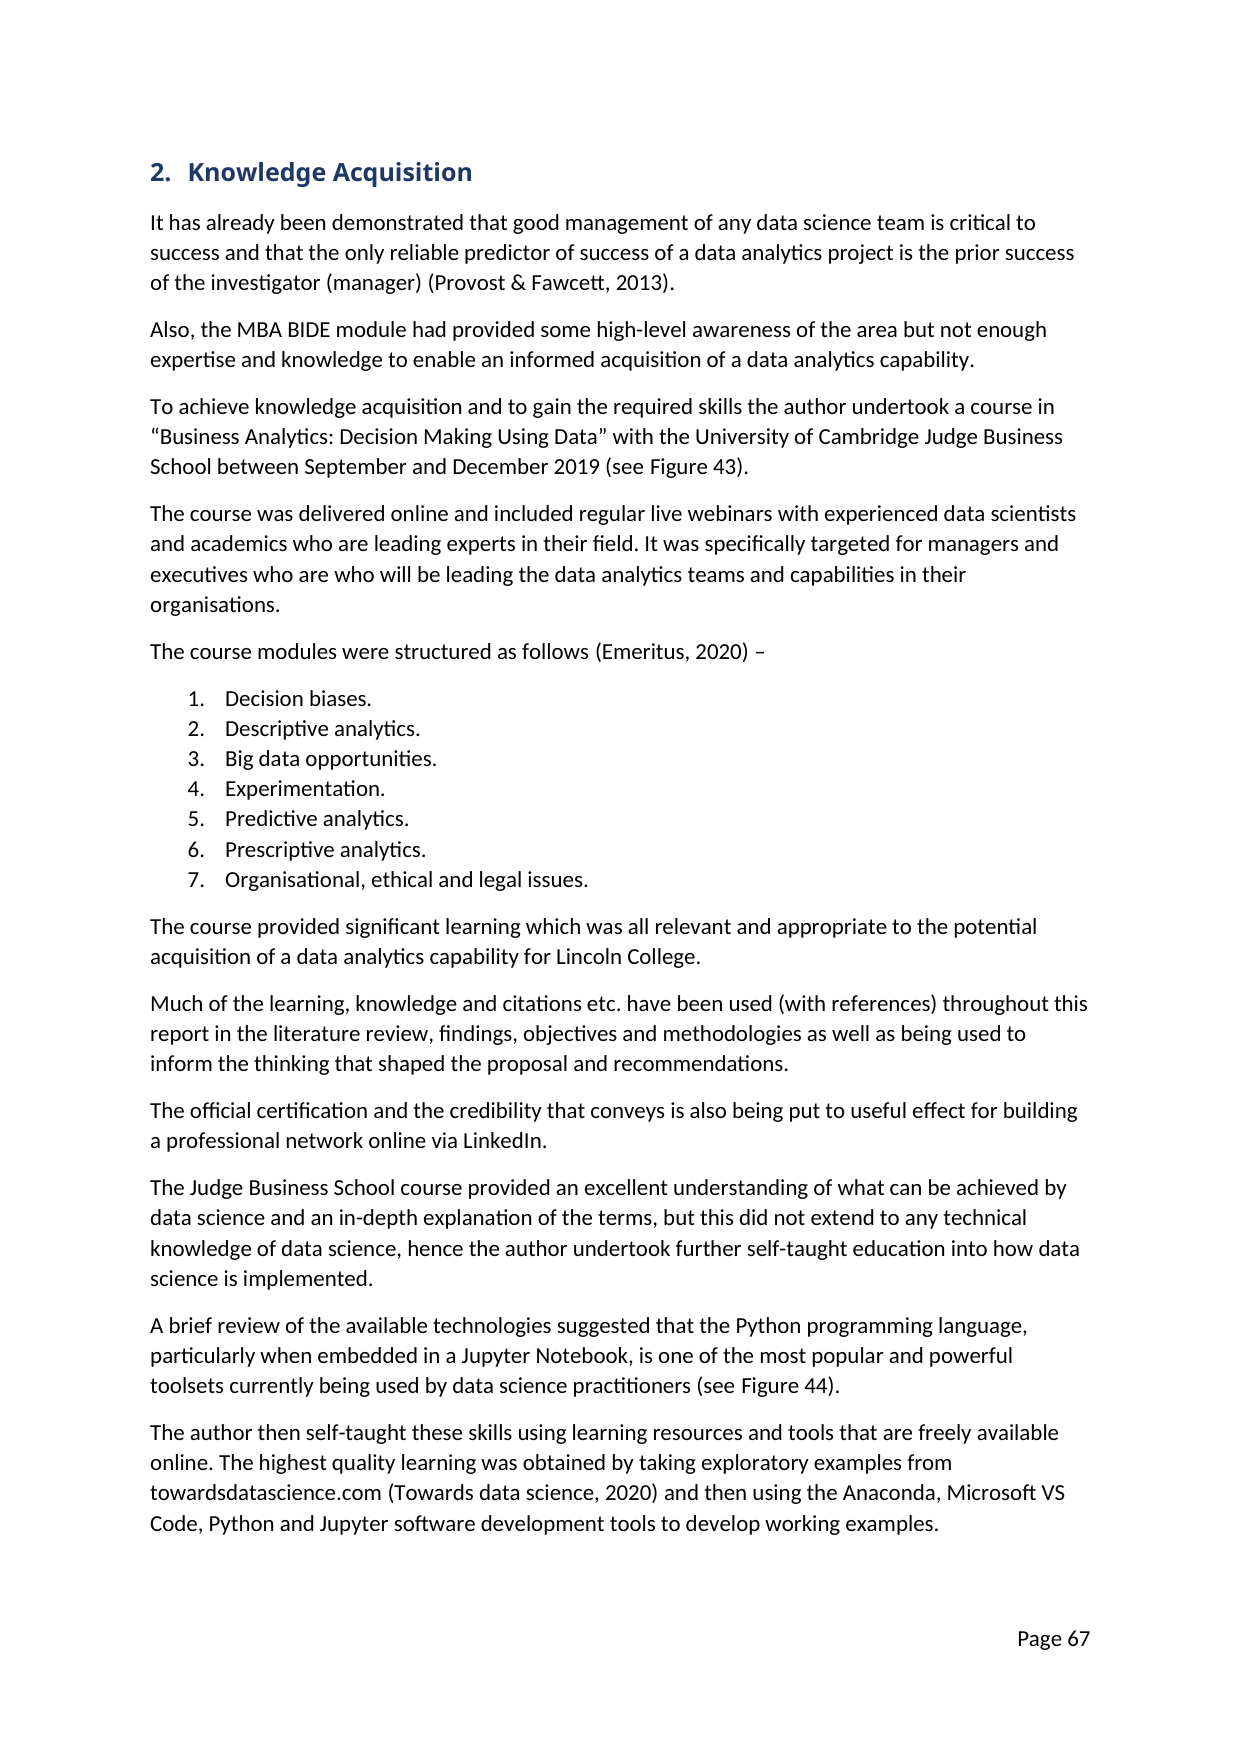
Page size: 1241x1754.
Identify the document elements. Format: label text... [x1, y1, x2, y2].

text The course was delivered online and included regular live webinars with experienced data scientists and academics who are leading experts in their field. It was specifically targeted for managers and executives who are who will be leading the data analytics teams and capabilities in their organisations. [150, 499, 1090, 618]
list Decision biases. [187, 684, 1090, 712]
list Big data opportunities. [187, 744, 1090, 772]
text It has already been demonstrated that good management of any data science team is critical to success and that the only reliable predictor of success of a data analytics project is the prior success of the investigator (manager) . [150, 208, 1090, 296]
text Also, the MBA BIDE module had provided some high-level awareness of the area but not enough expertise and knowledge to enable an informed acquisition of a data analytics capability. [150, 315, 1090, 373]
subtitle Knowledge Acquisition [150, 154, 1090, 188]
text The course modules were structured as follows – [150, 637, 1090, 665]
text The Judge Business School course provided an excellent understanding of what can be achieved by data science and an in-depth explanation of the terms, but this did not extend to any technical knowledge of data science, hence the author undertook further self-taught education into how data science is implemented. [150, 1173, 1090, 1292]
list Experimentation. [187, 774, 1090, 802]
list Descriptive analytics. [187, 714, 1090, 742]
text The author then self-taught these skills using learning resources and tools that are freely available online. The highest quality learning was obtained by taking exploratory examples from towardsdatascience.com and then using the Anaconda, Microsoft VS Code, Python and Jupyter software development tools to develop working examples. [150, 1418, 1090, 1537]
list Organisational, ethical and legal issues. [187, 865, 1090, 893]
list Prescriptive analytics. [187, 835, 1090, 863]
text The official certification and the credibility that conveys is also being put to useful effect for building a professional network online via LinkedIn. [150, 1096, 1090, 1154]
text The course provided significant learning which was all relevant and appropriate to the potential acquisition of a data analytics capability for Lincoln College. [150, 912, 1090, 970]
text Much of the learning, knowledge and citations etc. have been used (with references) throughout this report in the literature review, findings, objectives and methodologies as well as being used to inform the thinking that shaped the proposal and recommendations. [150, 989, 1090, 1077]
list Predictive analytics. [187, 804, 1090, 832]
